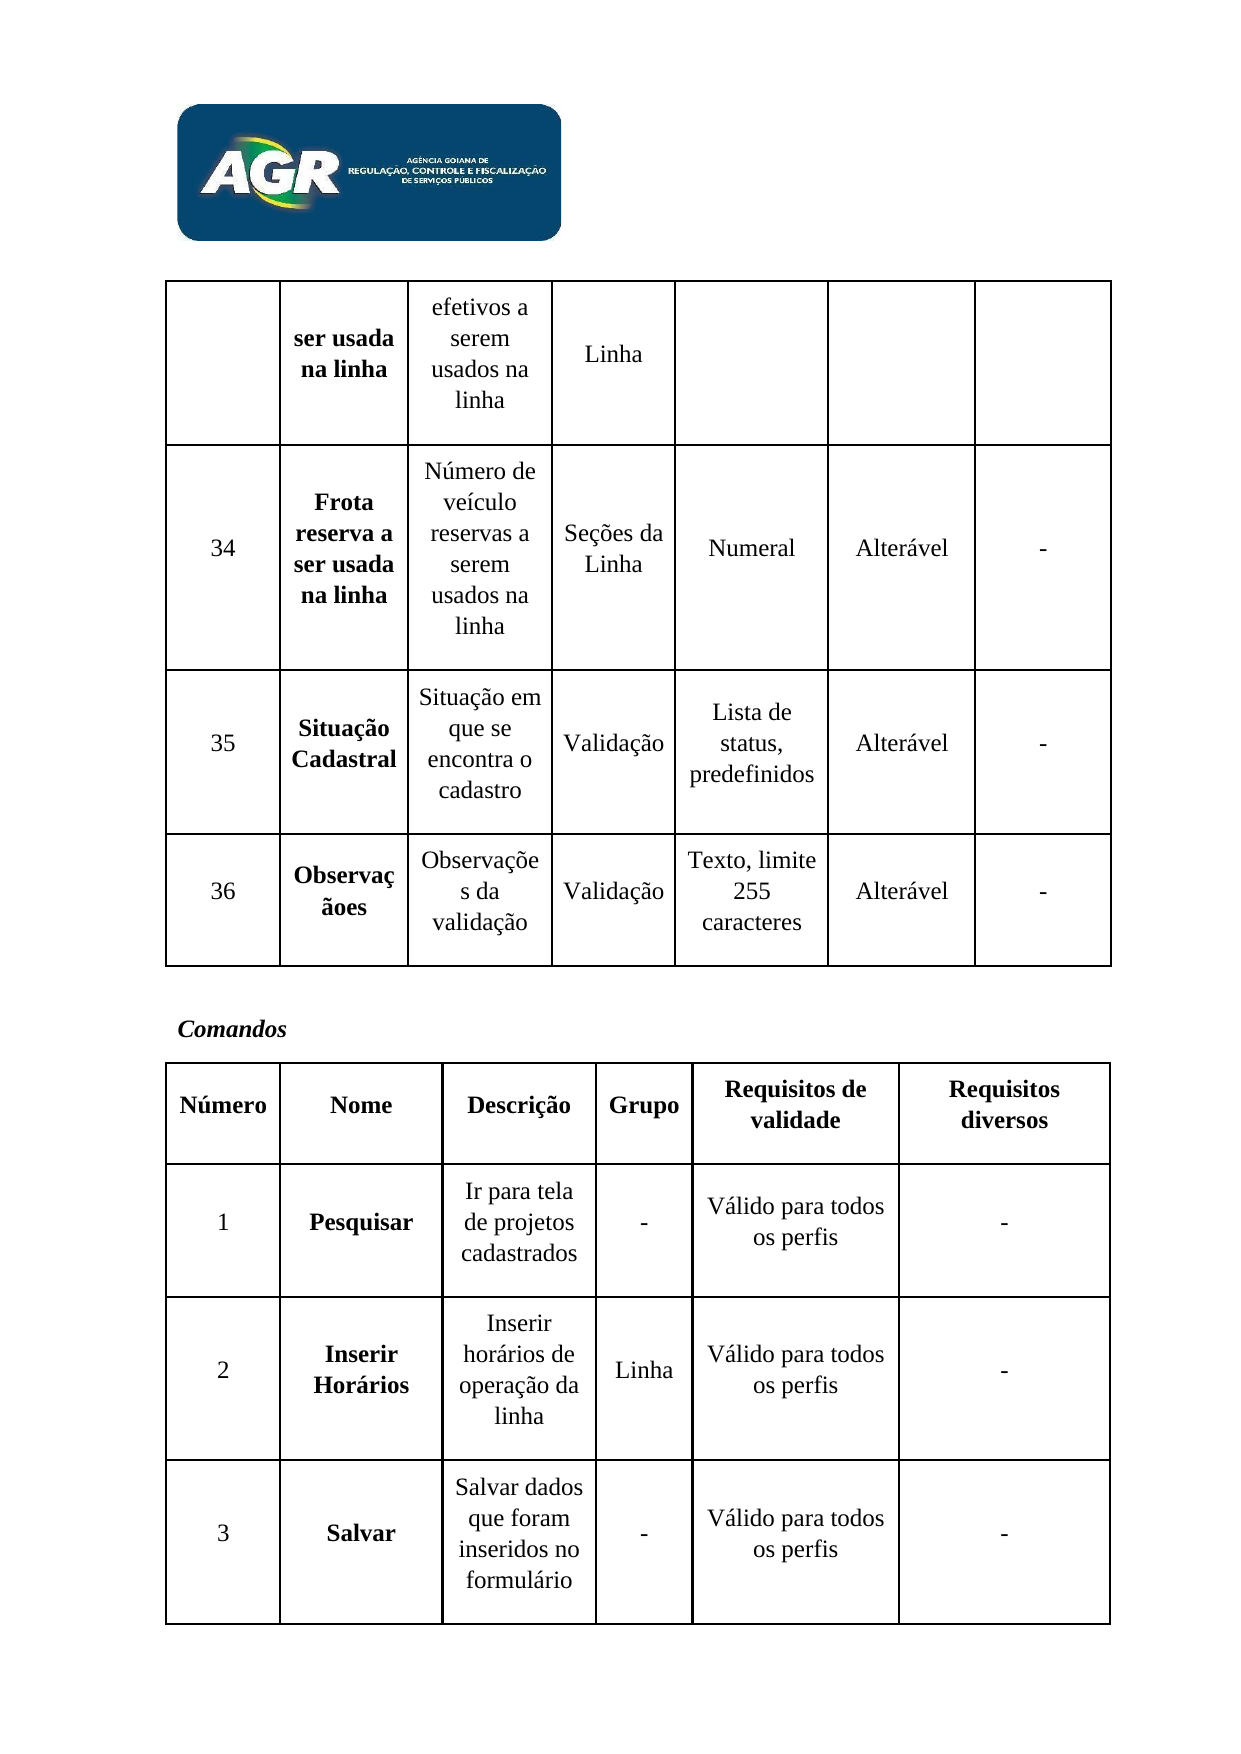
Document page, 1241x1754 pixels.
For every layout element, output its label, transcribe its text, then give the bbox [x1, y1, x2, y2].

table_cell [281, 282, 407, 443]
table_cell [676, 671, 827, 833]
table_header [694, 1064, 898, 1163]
text Comandos [177, 1014, 1122, 1043]
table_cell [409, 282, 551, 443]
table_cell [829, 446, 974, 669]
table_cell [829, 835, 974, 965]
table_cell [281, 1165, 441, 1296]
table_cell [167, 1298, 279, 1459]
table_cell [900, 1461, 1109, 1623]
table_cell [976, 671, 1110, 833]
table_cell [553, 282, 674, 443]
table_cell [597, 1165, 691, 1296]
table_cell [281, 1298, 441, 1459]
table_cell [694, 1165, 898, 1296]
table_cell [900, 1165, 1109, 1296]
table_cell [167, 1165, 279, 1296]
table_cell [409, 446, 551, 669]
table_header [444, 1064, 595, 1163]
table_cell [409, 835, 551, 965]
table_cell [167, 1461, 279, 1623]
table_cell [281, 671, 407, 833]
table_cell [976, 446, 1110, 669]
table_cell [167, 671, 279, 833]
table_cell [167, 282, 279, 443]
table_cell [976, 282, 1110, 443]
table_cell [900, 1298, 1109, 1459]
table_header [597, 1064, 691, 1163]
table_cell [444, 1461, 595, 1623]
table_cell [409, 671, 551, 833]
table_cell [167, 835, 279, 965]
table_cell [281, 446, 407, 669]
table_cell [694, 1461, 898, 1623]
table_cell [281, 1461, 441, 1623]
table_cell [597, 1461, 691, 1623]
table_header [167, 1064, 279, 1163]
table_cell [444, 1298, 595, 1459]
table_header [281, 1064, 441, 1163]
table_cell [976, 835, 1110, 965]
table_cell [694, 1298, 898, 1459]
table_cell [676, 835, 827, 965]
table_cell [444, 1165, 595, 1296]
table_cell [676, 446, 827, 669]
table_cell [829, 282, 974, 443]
picture [177, 104, 562, 241]
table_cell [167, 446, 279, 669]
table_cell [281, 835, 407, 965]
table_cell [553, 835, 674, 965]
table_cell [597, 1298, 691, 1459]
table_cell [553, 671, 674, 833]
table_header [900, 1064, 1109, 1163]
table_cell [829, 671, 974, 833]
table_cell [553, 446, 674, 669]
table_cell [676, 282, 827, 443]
